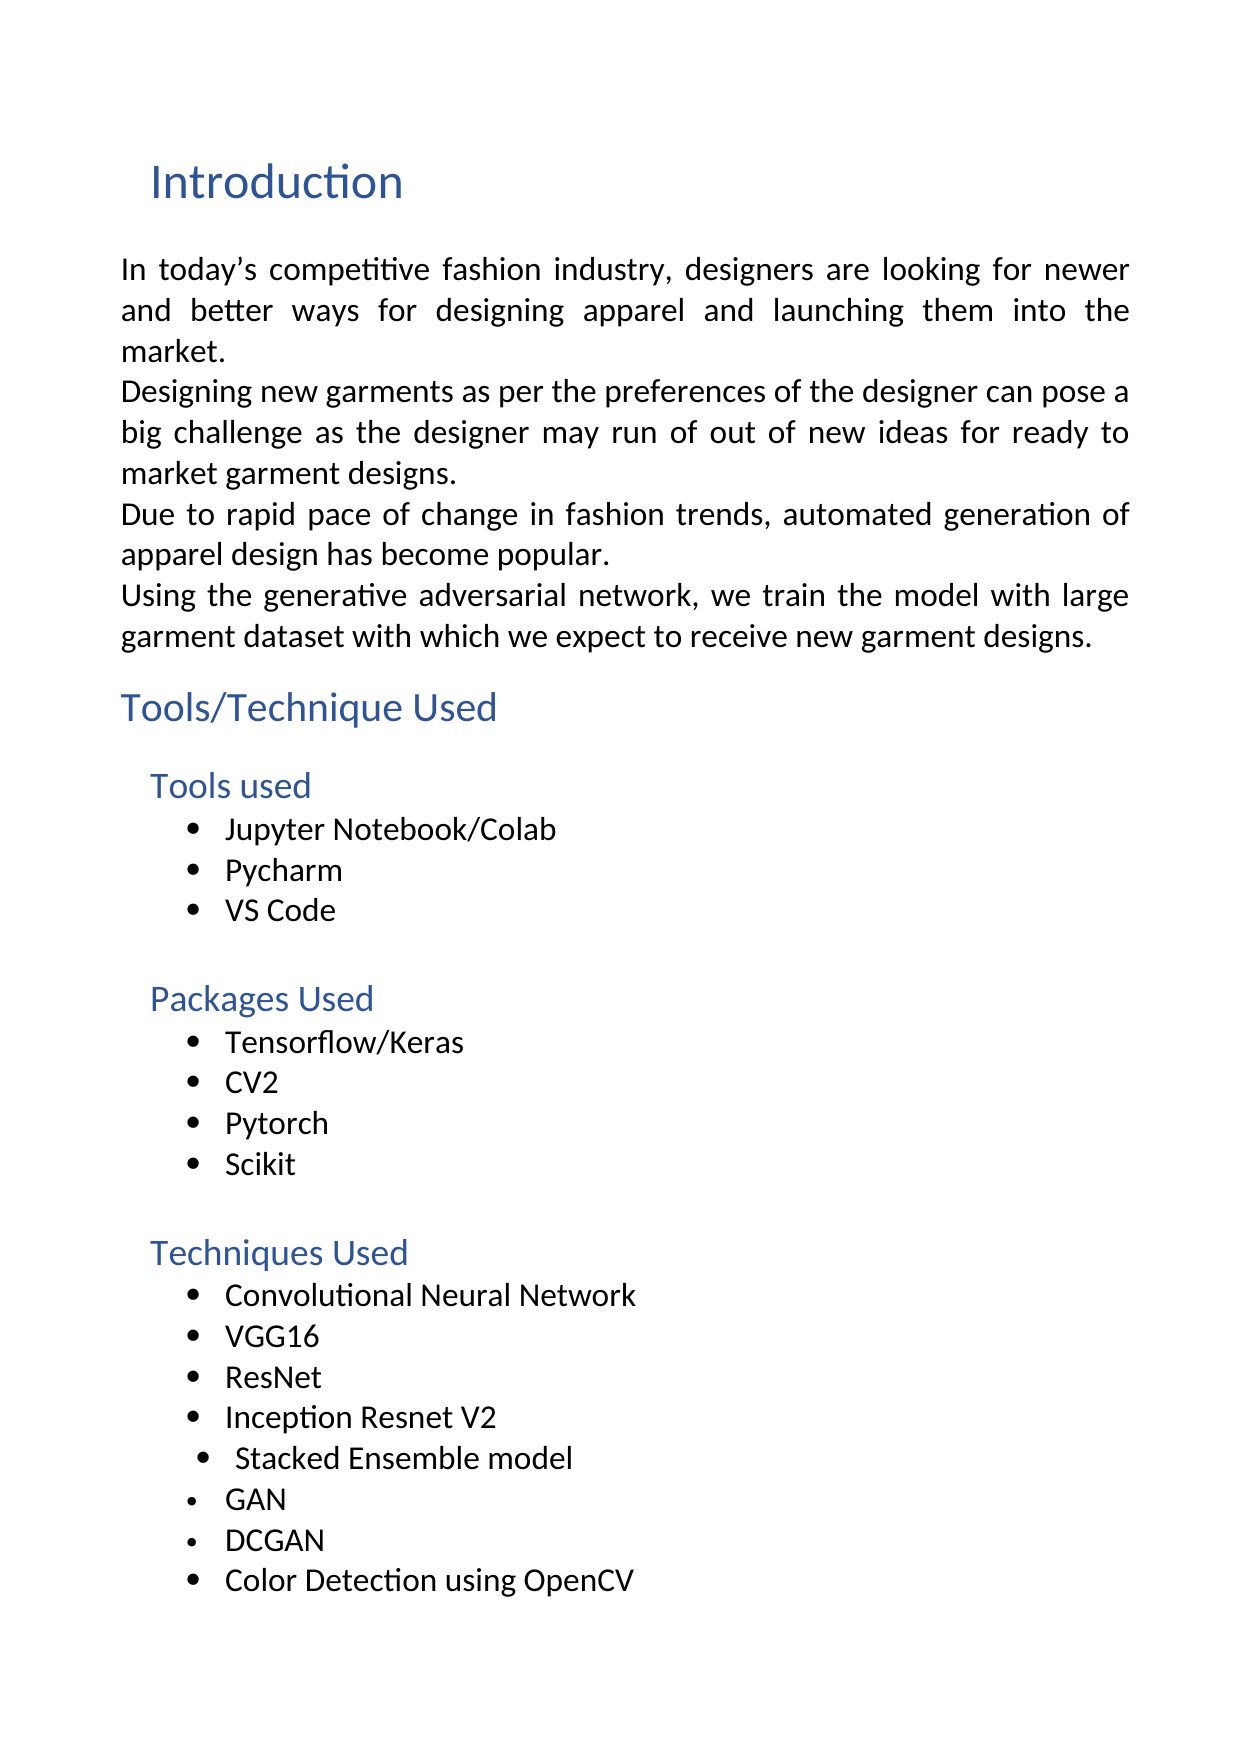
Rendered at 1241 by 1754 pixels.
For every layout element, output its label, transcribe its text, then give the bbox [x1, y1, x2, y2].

list Convolutional Neural Network [187, 1274, 1090, 1315]
subtitle Techniques Used [150, 1228, 1090, 1274]
list DCGAN [187, 1519, 1090, 1559]
text Using the generative adversarial network, we train the model with large garment dataset with which we expect to receive new garment designs. [121, 574, 1132, 656]
list Tensorflow/Keras [187, 1021, 1090, 1061]
list Color Detection using OpenCV [187, 1559, 1090, 1600]
list Pytorch [187, 1102, 1090, 1143]
list ResNet [187, 1356, 1090, 1397]
list GAN [187, 1478, 1090, 1519]
text Due to rapid pace of change in fashion trends, automated generation of apparel design has become popular. [121, 493, 1132, 574]
subtitle Tools/Technique Used [120, 681, 1090, 731]
subtitle Packages Used [150, 975, 1090, 1021]
subtitle Introduction [150, 150, 1090, 211]
list Scikit [187, 1143, 1090, 1184]
list CV2 [187, 1061, 1090, 1102]
list VS Code [187, 889, 1090, 930]
subtitle Tools used [150, 762, 1090, 808]
text In today’s competitive fashion industry, designers are looking for newer and better ways for designing apparel and launching them into the market. [121, 248, 1132, 371]
list VGG16 [187, 1315, 1090, 1356]
list Stacked Ensemble model [197, 1437, 1090, 1478]
list Pycharm [187, 848, 1090, 889]
list Jupyter Notebook/Colab [187, 808, 1090, 848]
list Inception Resnet V2 [187, 1397, 1090, 1437]
text Designing new garments as per the preferences of the designer can pose a big challenge as the designer may run of out of new ideas for ready to market garment designs. [121, 371, 1132, 493]
